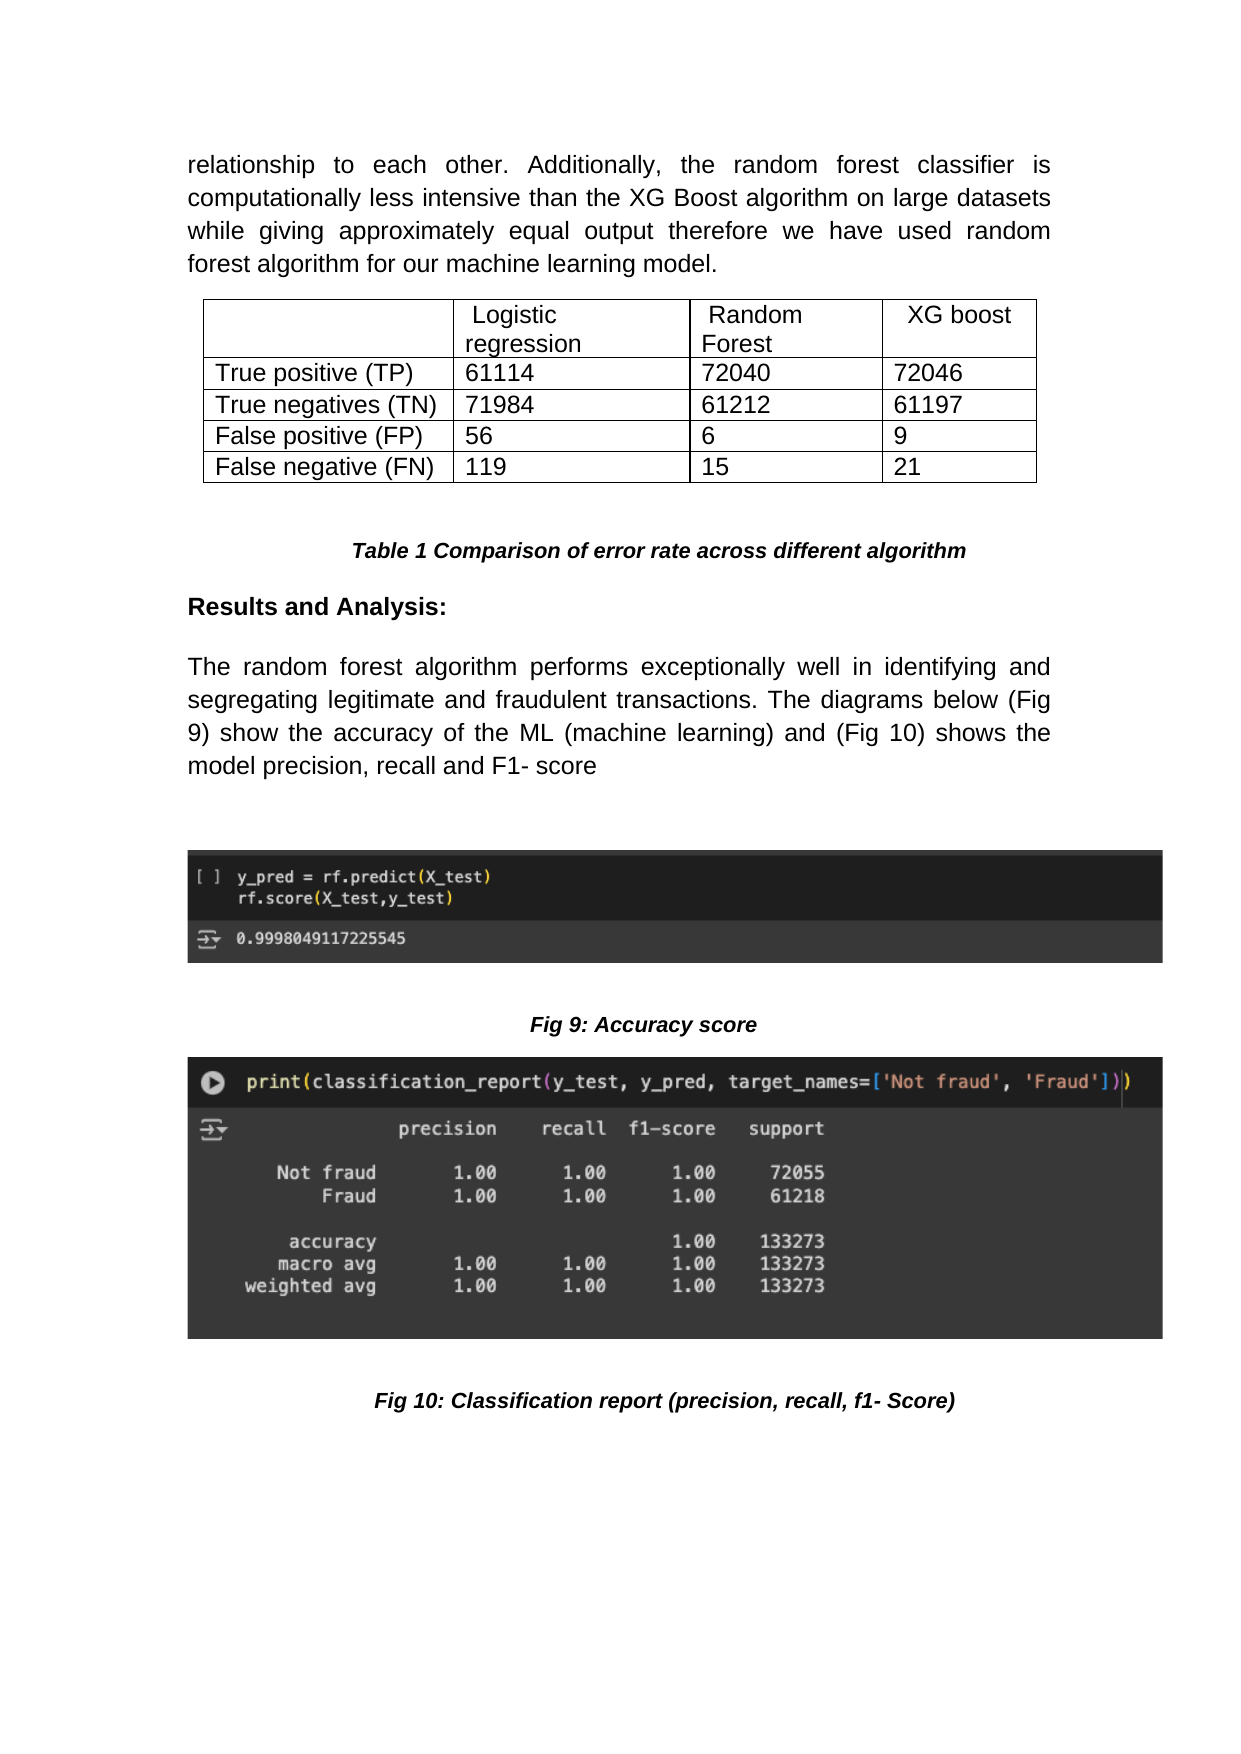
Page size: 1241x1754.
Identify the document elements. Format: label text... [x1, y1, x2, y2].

table_cell 61197 [883, 390, 1036, 420]
table_cell 71984 [454, 390, 689, 420]
table_header Random Forest [691, 300, 882, 357]
text The random forest algorithm performs exceptionally well in identifying and segregating legitimate and fraudulent transactions. The diagrams below (Fig 9) show the accuracy of the ML (machine learning) and (Fig 10) shows the model precision, recall and F1- score [187, 652, 1053, 780]
table_cell 61212 [691, 390, 882, 420]
text Table 1 Comparison of error rate across different algorithm [187, 538, 1053, 563]
table_cell False negative (FN) [204, 452, 453, 482]
table_cell 21 [883, 452, 1036, 482]
picture [187, 850, 1163, 963]
table_cell 6 [691, 421, 882, 451]
table_cell 72046 [883, 358, 1036, 388]
table_cell True negatives (TN) [204, 390, 453, 420]
table_cell True positive (TP) [204, 358, 453, 388]
table_cell 119 [454, 452, 689, 482]
table_header XG boost [883, 300, 1036, 357]
text Results and Analysis: [187, 592, 1053, 621]
table_cell 15 [691, 452, 882, 482]
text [187, 150, 1053, 278]
text Fig 9: Accuracy score [187, 983, 1053, 1037]
table_cell 72040 [691, 358, 882, 388]
table_cell 56 [454, 421, 689, 451]
picture [187, 1057, 1163, 1339]
table_header Logistic regression [454, 300, 689, 357]
table_cell 9 [883, 421, 1036, 451]
table_cell 61114 [454, 358, 689, 388]
table_header [204, 300, 453, 357]
table_cell False positive (FP) [204, 421, 453, 451]
text Fig 10: Classification report (precision, recall, f1- Score) [187, 1359, 1053, 1413]
